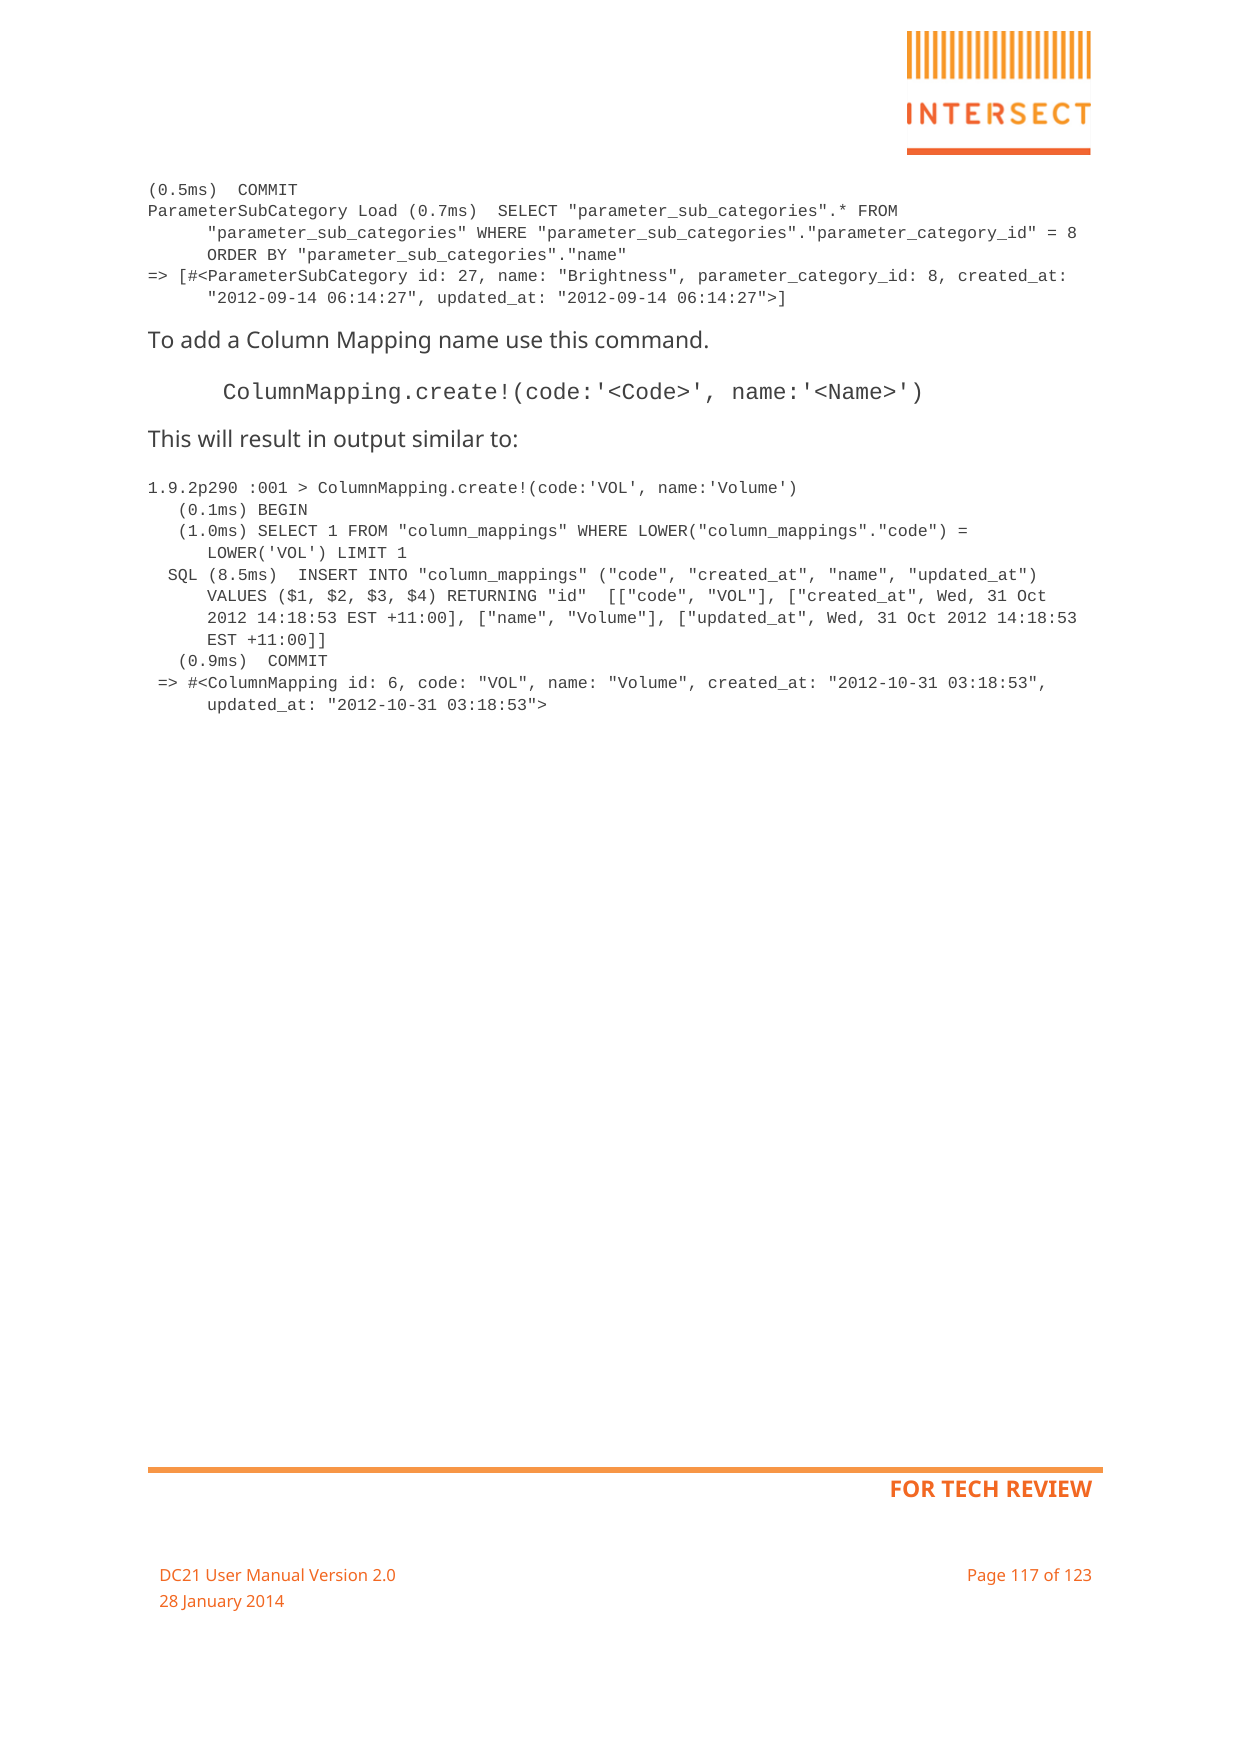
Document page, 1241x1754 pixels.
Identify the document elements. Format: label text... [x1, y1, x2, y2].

text (1.0ms) SELECT 1 FROM "column_mappings" WHERE LOWER("column_mappings"."code") = LOWER('VOL') LIMIT 1 [148, 523, 1092, 563]
text SQL (8.5ms) INSERT INTO "column_mappings" ("code", "created_at", "name", "updated_at") VALUES ($1, $2, $3, $4) RETURNING "id" [["code", "VOL"], ["created_at", Wed, 31 Oct 2012 14:18:53 EST +11:00], ["name", "Volume"], ["updated_at", Wed, 31 Oct 2012 14:18:53 EST +11:00]] [148, 566, 1092, 650]
text => #<ColumnMapping id: 6, code: "VOL", name: "Volume", created_at: "2012-10-31 03:18:53", updated_at: "2012-10-31 03:18:53"> [148, 675, 1092, 715]
text ParameterSubCategory Load (0.7ms) SELECT "parameter_sub_categories".* FROM "parameter_sub_categories" WHERE "parameter_sub_categories"."parameter_category_id" = 8 ORDER BY "parameter_sub_categories"."name" [148, 203, 1092, 265]
picture [905, 29, 1093, 157]
text (0.9ms) COMMIT [148, 653, 1092, 672]
text To add a Column Mapping name use this command. [148, 324, 1092, 355]
text ColumnMapping.create!(code:'<Code>', name:'<Name>') [223, 381, 1092, 407]
text This will result in output similar to: [148, 423, 1092, 454]
text (0.1ms) BEGIN [148, 501, 1092, 520]
text 1.9.2p290 :001 > ColumnMapping.create!(code:'VOL', name:'Volume') [148, 480, 1092, 498]
text (0.5ms) COMMIT [148, 181, 1092, 200]
text => [#<ParameterSubCategory id: 27, name: "Brightness", parameter_category_id: 8, created_at: "2012-09-14 06:14:27", updated_at: "2012-09-14 06:14:27">] [148, 268, 1092, 308]
